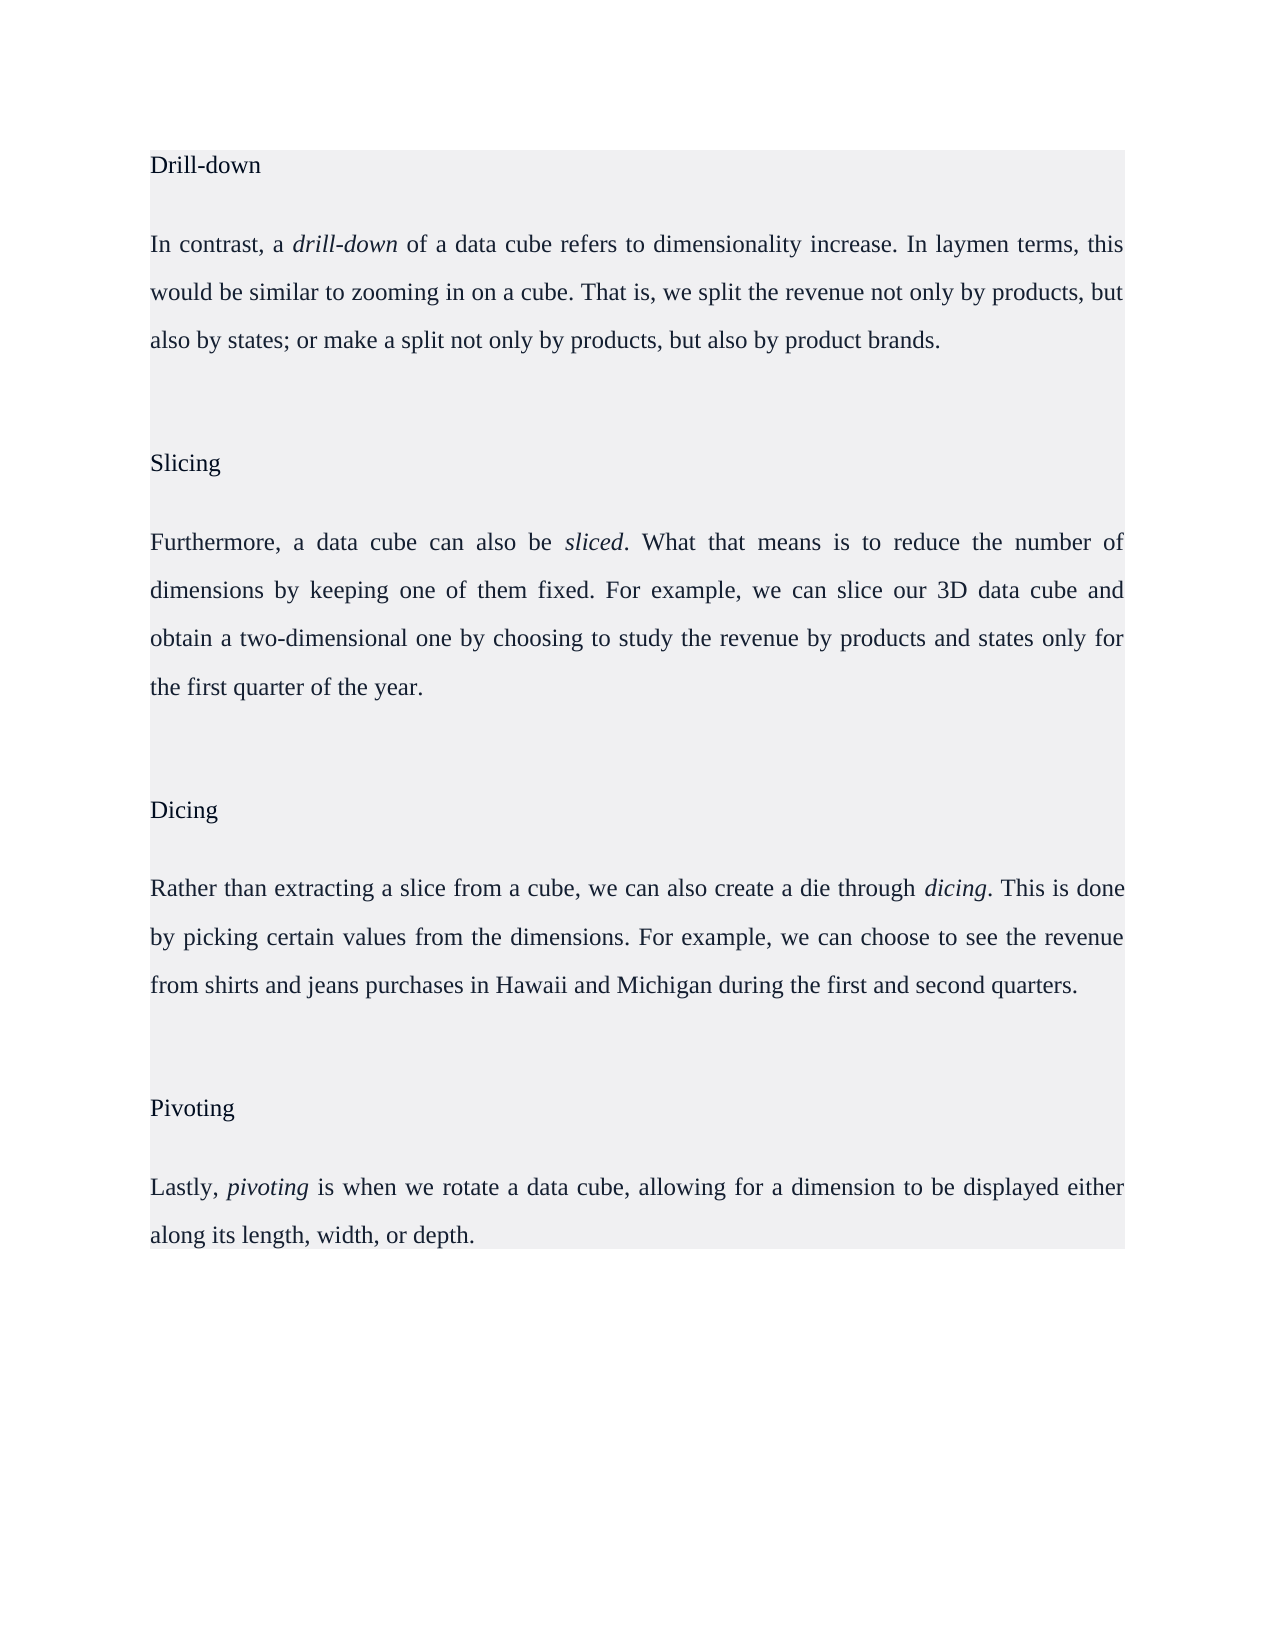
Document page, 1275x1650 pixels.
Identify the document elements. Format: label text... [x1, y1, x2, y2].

subtitle Dicing [150, 795, 1125, 824]
text Lastly, pivoting is when we rotate a data cube, allowing for a dimension to be displayed either along its length, width, or depth. [150, 1172, 1125, 1249]
text In contrast, a drill-down of a data cube refers to dimensionality increase. In laymen terms, this would be similar to zooming in on a cube. That is, we split the revenue not only by products, but also by states; or make a split not only by products, but also by product brands. [150, 229, 1125, 354]
text Furthermore, a data cube can also be sliced. What that means is to reduce the number of dimensions by keeping one of them fixed. For example, we can slice our 3D data cube and obtain a two-dimensional one by choosing to study the revenue by products and states only for the first quarter of the year. [150, 527, 1125, 700]
text Rather than extracting a slice from a cube, we can also create a die through dicing. This is done by picking certain values from the dimensions. For example, we can choose to see the revenue from shirts and jeans purchases in Hawaii and Michigan during the first and second quarters. [150, 873, 1125, 999]
subtitle Drill-down [150, 150, 1125, 179]
subtitle Slicing [150, 448, 1125, 477]
subtitle Pivoting [150, 1093, 1125, 1122]
